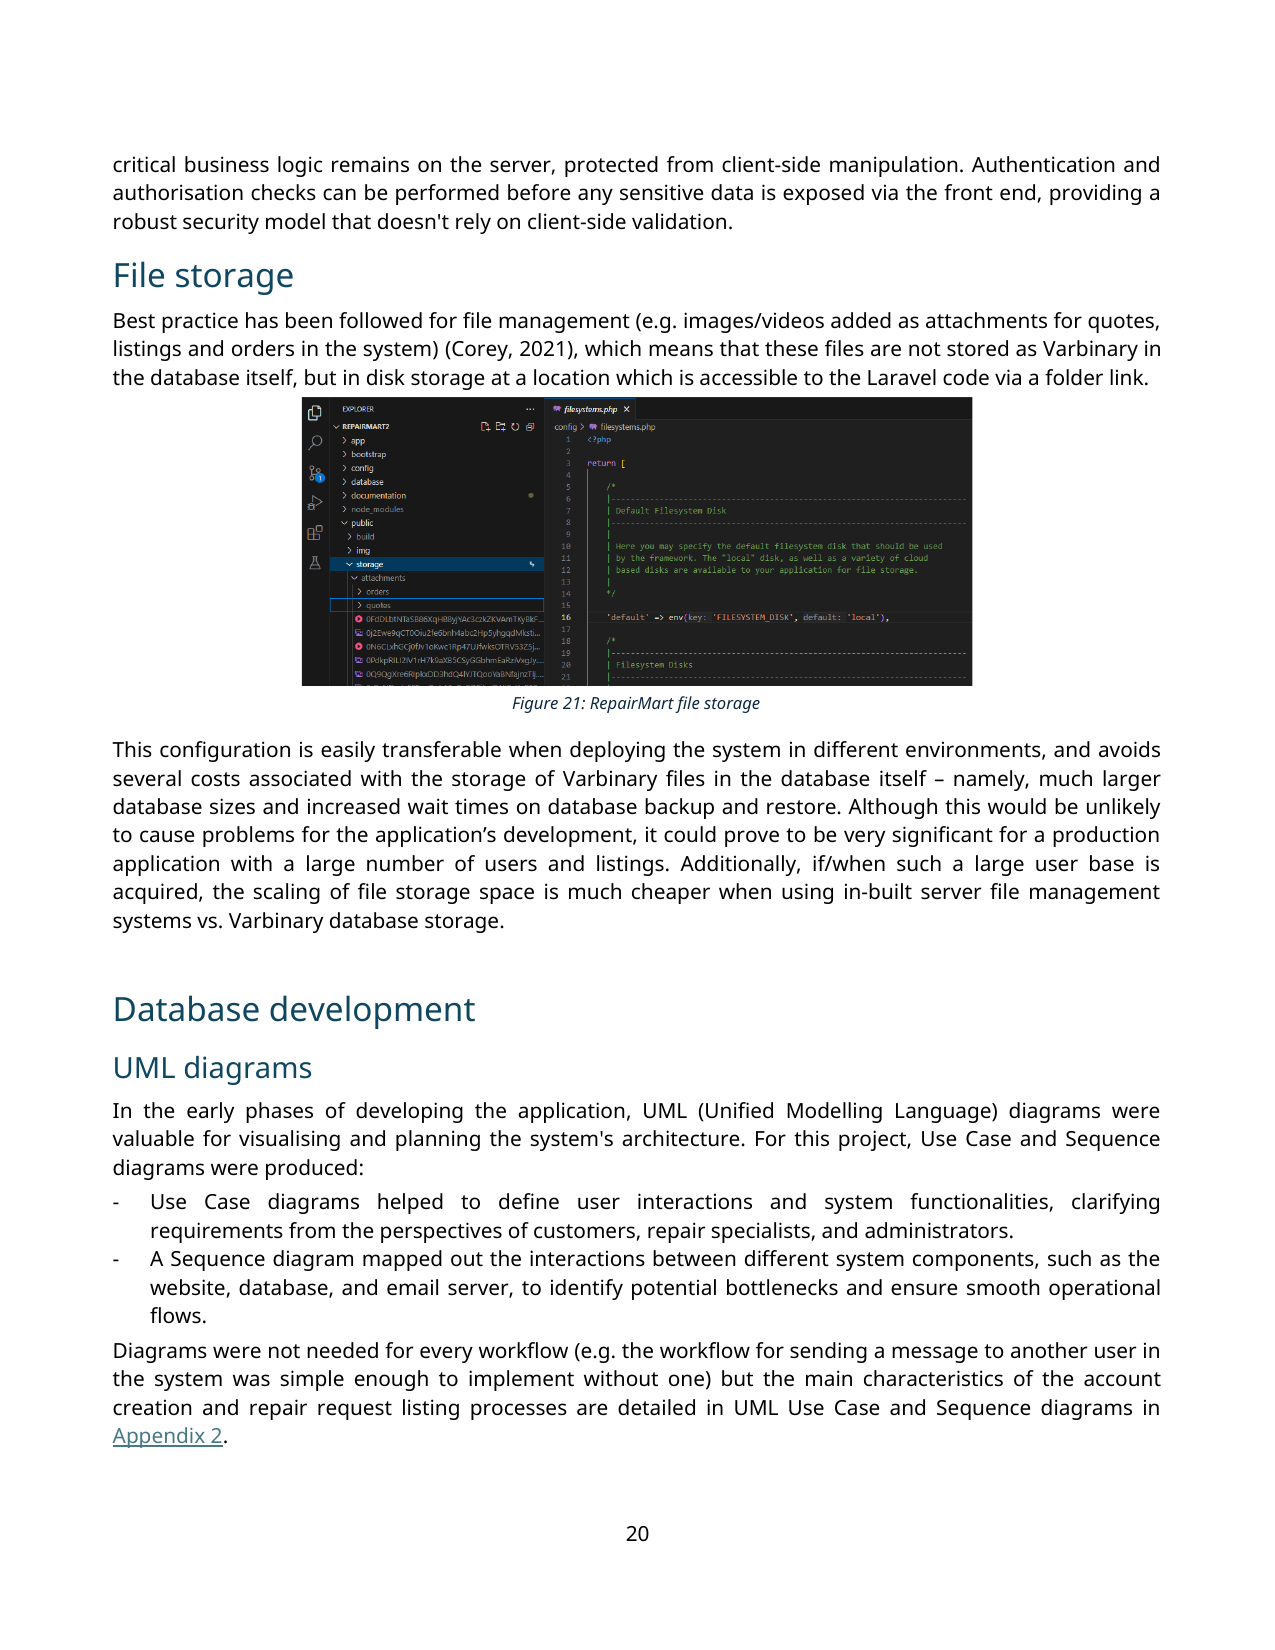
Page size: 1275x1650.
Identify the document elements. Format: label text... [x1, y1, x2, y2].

subtitle Database development [112, 986, 1162, 1031]
text Best practice has been followed for file management (e.g. images/videos added as attachments for quotes, listings and orders in the system) , which means that these files are not stored as Varbinary in the database itself, but in disk storage at a location which is accessible to the Laravel code via a folder link. [112, 306, 1162, 391]
list Use Case diagrams helped to define user interactions and system functionalities, clarifying requirements from the perspectives of customers, repair specialists, and administrators. [112, 1187, 1162, 1244]
picture [301, 397, 973, 686]
text This configuration is easily transferable when deploying the system in different environments, and avoids several costs associated with the storage of Varbinary files in the database itself – namely, much larger database sizes and increased wait times on database backup and restore. Although this would be unlikely to cause problems for the application’s development, it could prove to be very significant for a production application with a large number of users and listings. Additionally, if/when such a large user base is acquired, the scaling of file storage space is much cheaper when using in-built server file management systems vs. Varbinary database storage. [112, 735, 1162, 934]
table_header [113, 397, 1161, 692]
text In the early phases of developing the application, UML (Unified Modelling Language) diagrams were valuable for visualising and planning the system's architecture. For this project, Use Case and Sequence diagrams were produced: [112, 1096, 1162, 1181]
table_cell Figure 21: RepairMart file storage [113, 692, 1161, 735]
list A Sequence diagram mapped out the interactions between different system components, such as the website, database, and email server, to identify potential bottlenecks and ensure smooth operational flows. [112, 1244, 1162, 1329]
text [112, 150, 1162, 235]
subtitle File storage [112, 252, 1162, 297]
text Diagrams were not needed for every workflow (e.g. the workflow for sending a message to another user in the system was simple enough to implement without one) but the main characteristics of the account creation and repair request listing processes are detailed in UML Use Case and Sequence diagrams in Appendix 2. [112, 1336, 1162, 1449]
subtitle UML diagrams [112, 1048, 1162, 1087]
